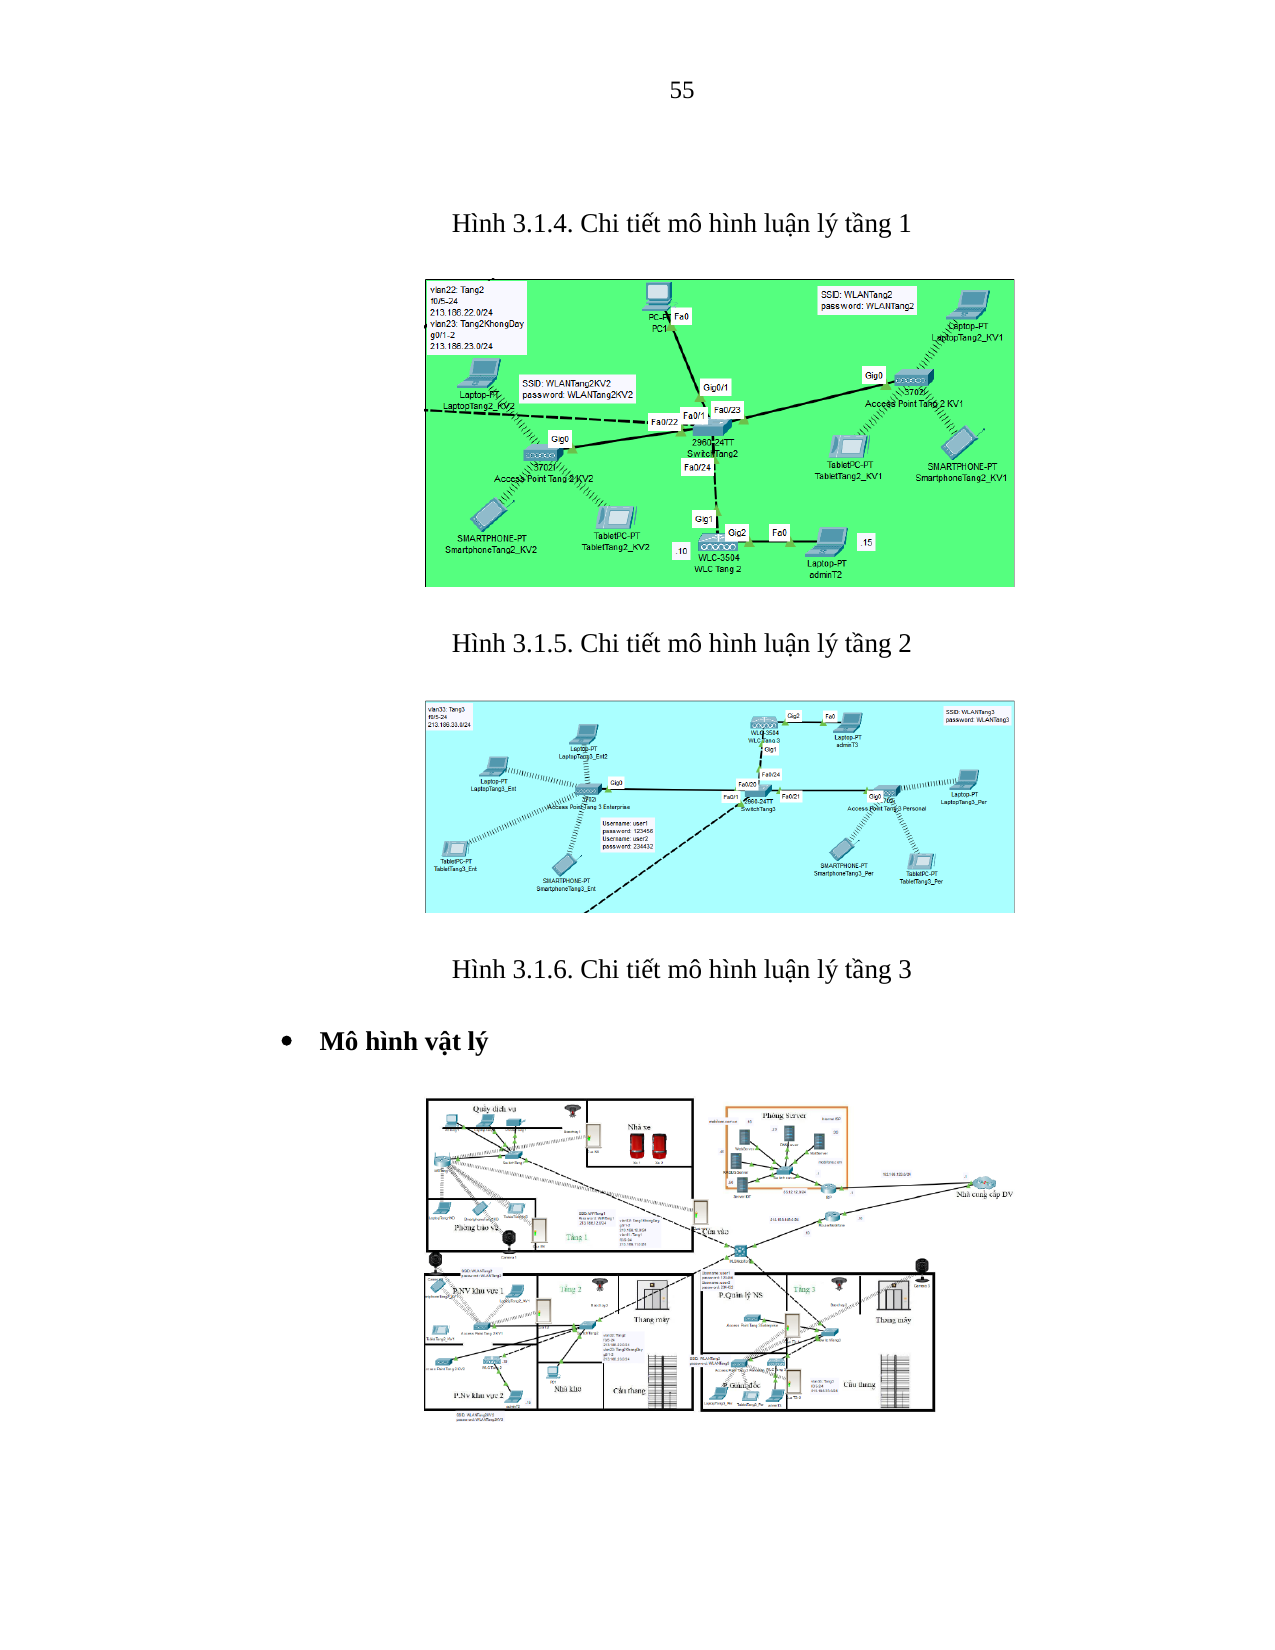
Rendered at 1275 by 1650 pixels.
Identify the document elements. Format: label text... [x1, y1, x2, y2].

list Mô hình vật lý [282, 1025, 1157, 1056]
text Hình 3.1.4. Chi tiết mô hình luận lý tầng 1 [207, 207, 1157, 238]
text Hình 3.1.6. Chi tiết mô hình luận lý tầng 3 [207, 953, 1157, 984]
text Hình 3.1.5. Chi tiết mô hình luận lý tầng 2 [207, 627, 1157, 658]
picture [424, 278, 1015, 587]
picture [424, 1096, 1015, 1426]
picture [424, 698, 1015, 913]
